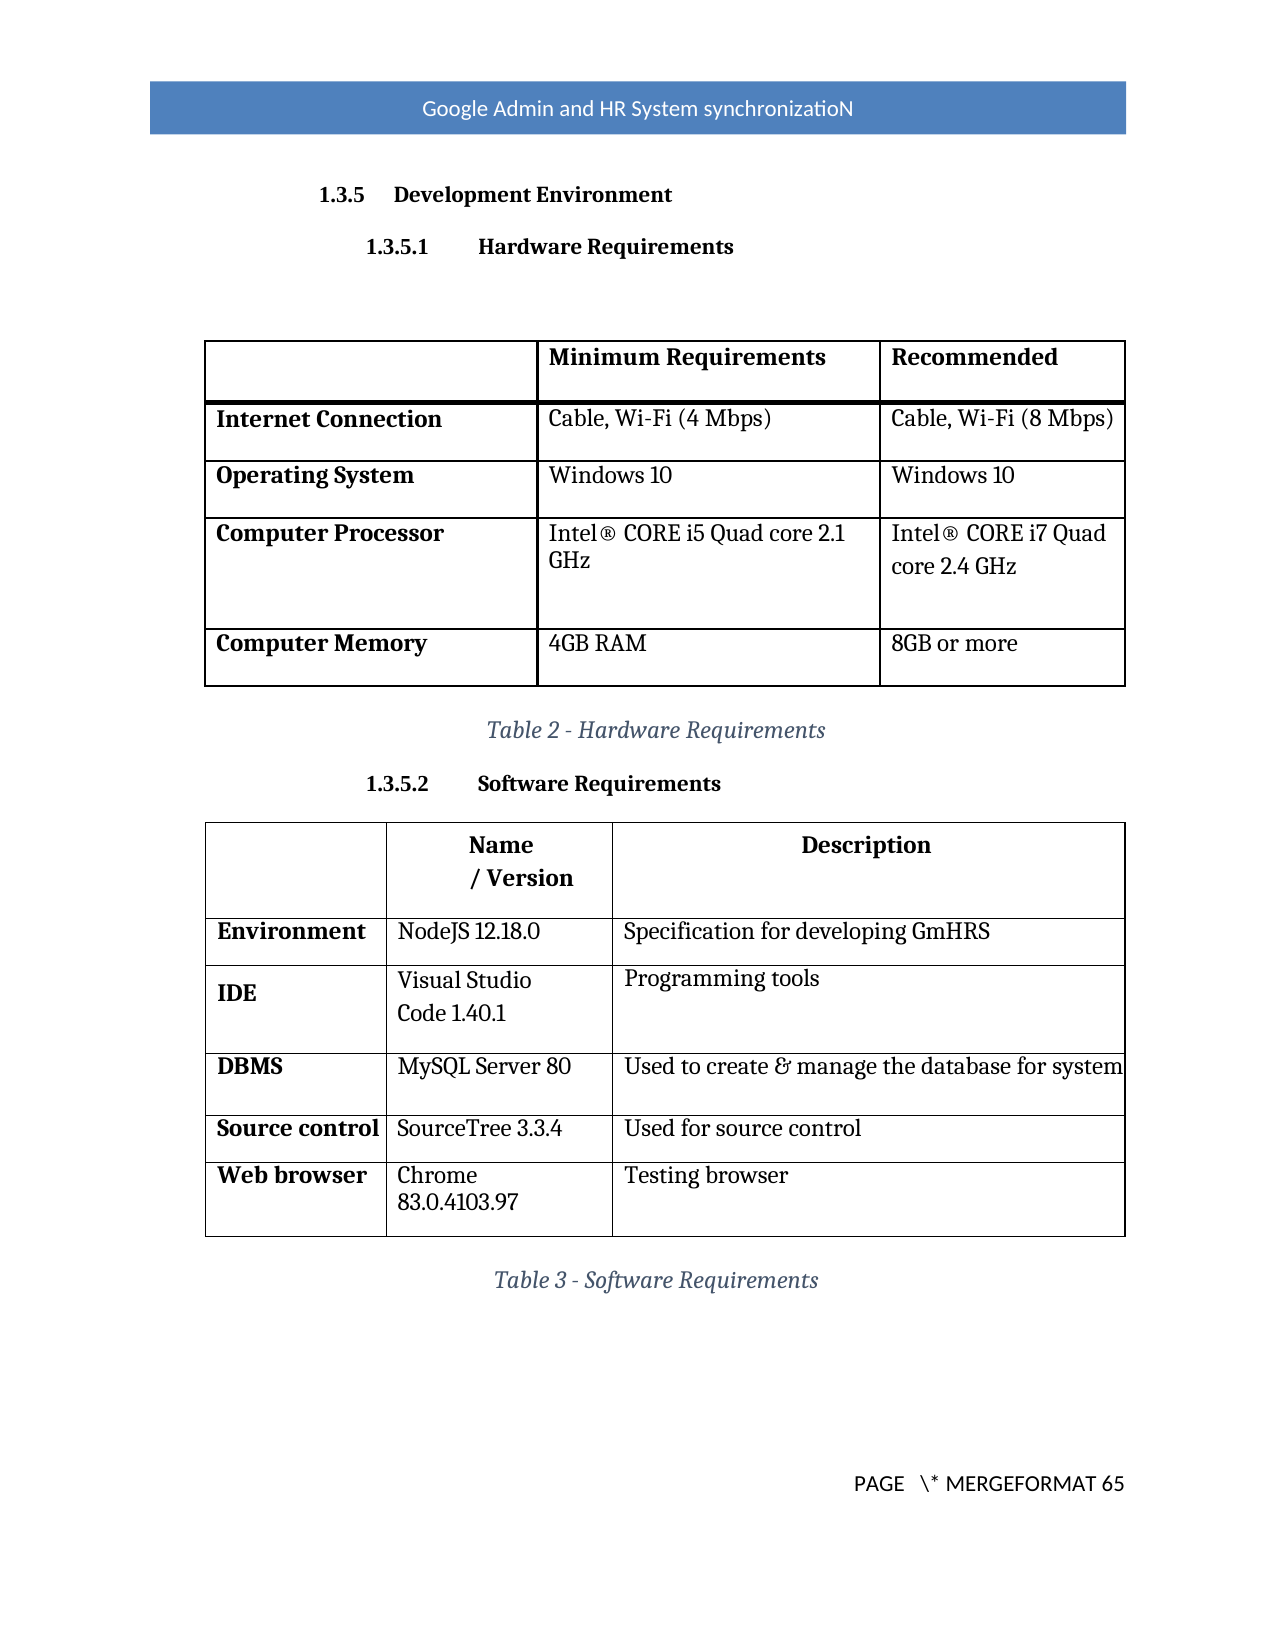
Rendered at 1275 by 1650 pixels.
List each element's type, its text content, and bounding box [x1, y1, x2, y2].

table_cell Testing browser [613, 1163, 1124, 1236]
table_cell Environment [206, 919, 386, 965]
table_cell IDE [206, 966, 386, 1053]
subtitle Hardware Requirements [366, 233, 1125, 260]
text Table 3 - Software Requirements [187, 1266, 1125, 1295]
table_cell Internet Connection [206, 405, 536, 460]
table_cell MySQL Server 80 [387, 1054, 612, 1114]
table_cell Cable, Wi-Fi (4 Mbps) [539, 405, 879, 460]
table_header Name / Version [387, 823, 612, 917]
table_header Description [613, 823, 1124, 917]
table_cell Intel® CORE i7 Quad core 2.4 GHz [881, 519, 1124, 627]
text Table 2 - Hardware Requirements [187, 716, 1125, 745]
table_cell Intel® CORE i5 Quad core 2.1 GHz [539, 519, 879, 627]
table_cell Web browser [206, 1163, 386, 1236]
table_cell Specification for developing GmHRS [613, 919, 1124, 965]
table_cell Windows 10 [539, 462, 879, 517]
table_header Recommended [881, 342, 1124, 400]
table_header [206, 823, 386, 917]
table_cell Computer Processor [206, 519, 536, 627]
table_cell DBMS [206, 1054, 386, 1114]
table_cell 8GB or more [881, 630, 1124, 685]
table_cell Programming tools [613, 966, 1124, 1053]
subtitle Development Environment [319, 181, 1125, 208]
table_cell NodeJS 12.18.0 [387, 919, 612, 965]
table_cell SourceTree 3.3.4 [387, 1116, 612, 1162]
table_cell Computer Memory [206, 630, 536, 685]
table_cell Chrome 83.0.4103.97 [387, 1163, 612, 1236]
table_header [206, 342, 536, 400]
subtitle Software Requirements [366, 770, 1125, 797]
table_cell Visual Studio Code 1.40.1 [387, 966, 612, 1053]
table_cell Operating System [206, 462, 536, 517]
table_cell 4GB RAM [539, 630, 879, 685]
table_cell Used to create & manage the database for system [613, 1054, 1124, 1114]
table_cell Used for source control [613, 1116, 1124, 1162]
table_cell Cable, Wi-Fi (8 Mbps) [881, 405, 1124, 460]
table_cell Source control [206, 1116, 386, 1162]
table_cell Windows 10 [881, 462, 1124, 517]
table_header Minimum Requirements [539, 342, 879, 400]
